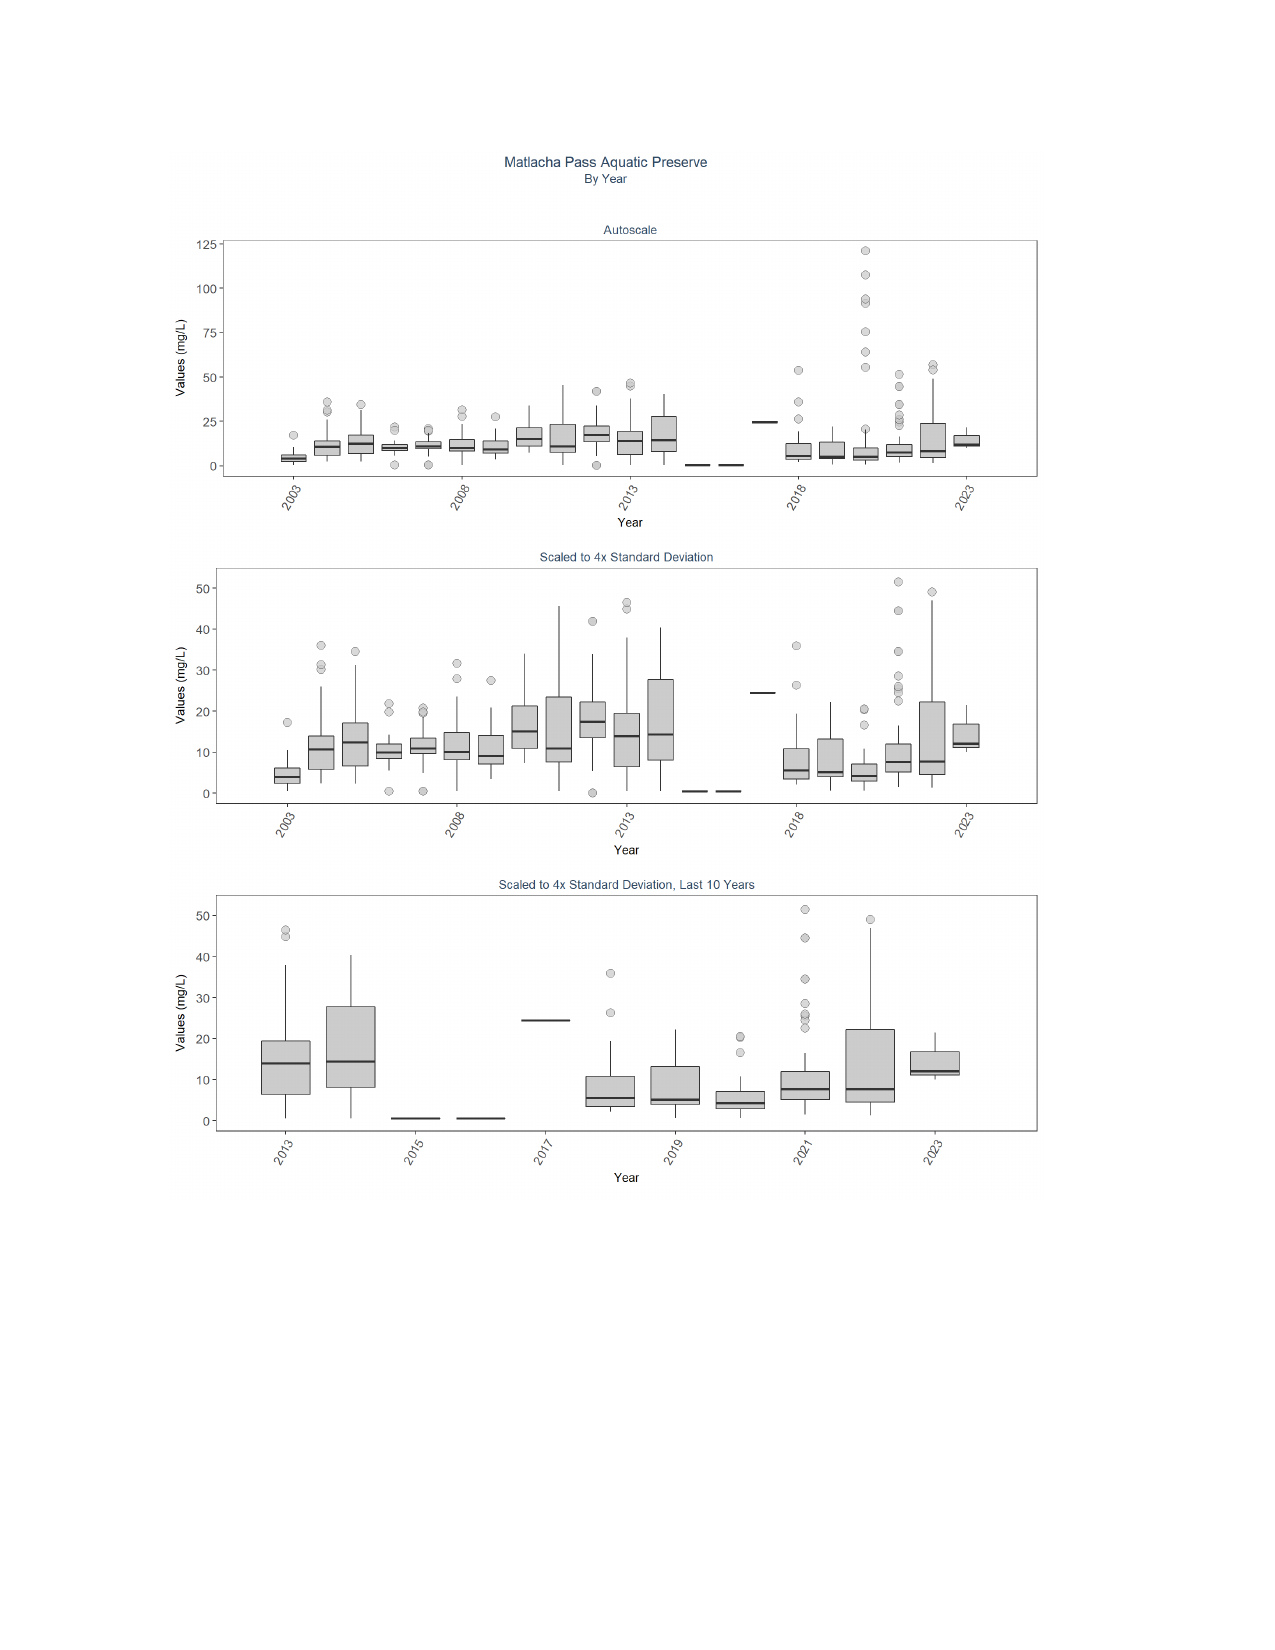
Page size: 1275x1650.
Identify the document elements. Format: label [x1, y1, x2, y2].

picture [168, 150, 1044, 1200]
